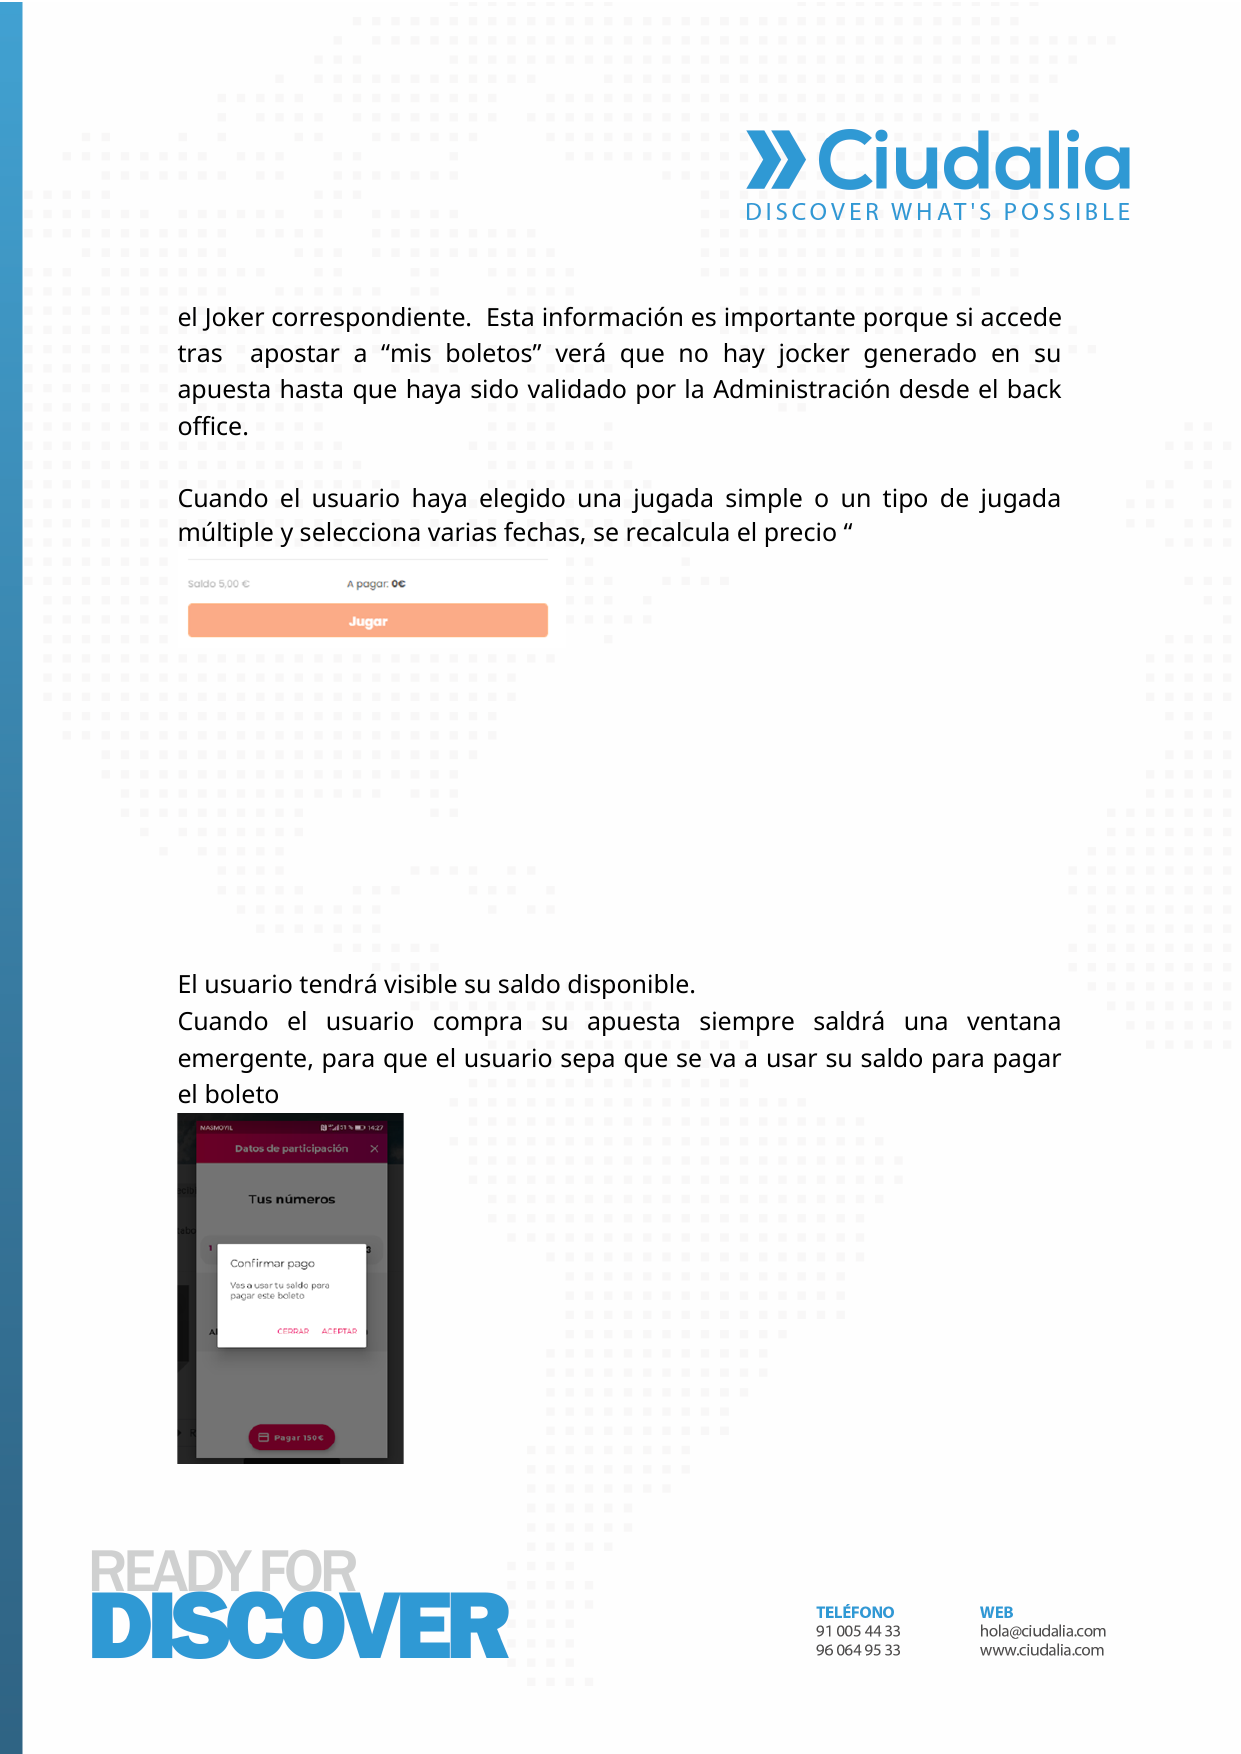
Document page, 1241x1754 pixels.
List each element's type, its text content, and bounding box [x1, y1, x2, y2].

text Cuando el usuario haya elegido una jugada simple o un tipo de jugada múltiple y selecciona varias fechas, se recalcula el precio “ [177, 481, 1063, 549]
text El usuario tendrá visible su saldo disponible. [177, 967, 1063, 1001]
picture [0, 2, 1241, 1754]
text Cuando el usuario compra su apuesta siempre saldrá una ventana emergente, para que el usuario sepa que se va a usar su saldo para pagar el boleto [177, 1003, 1063, 1111]
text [177, 299, 1063, 442]
